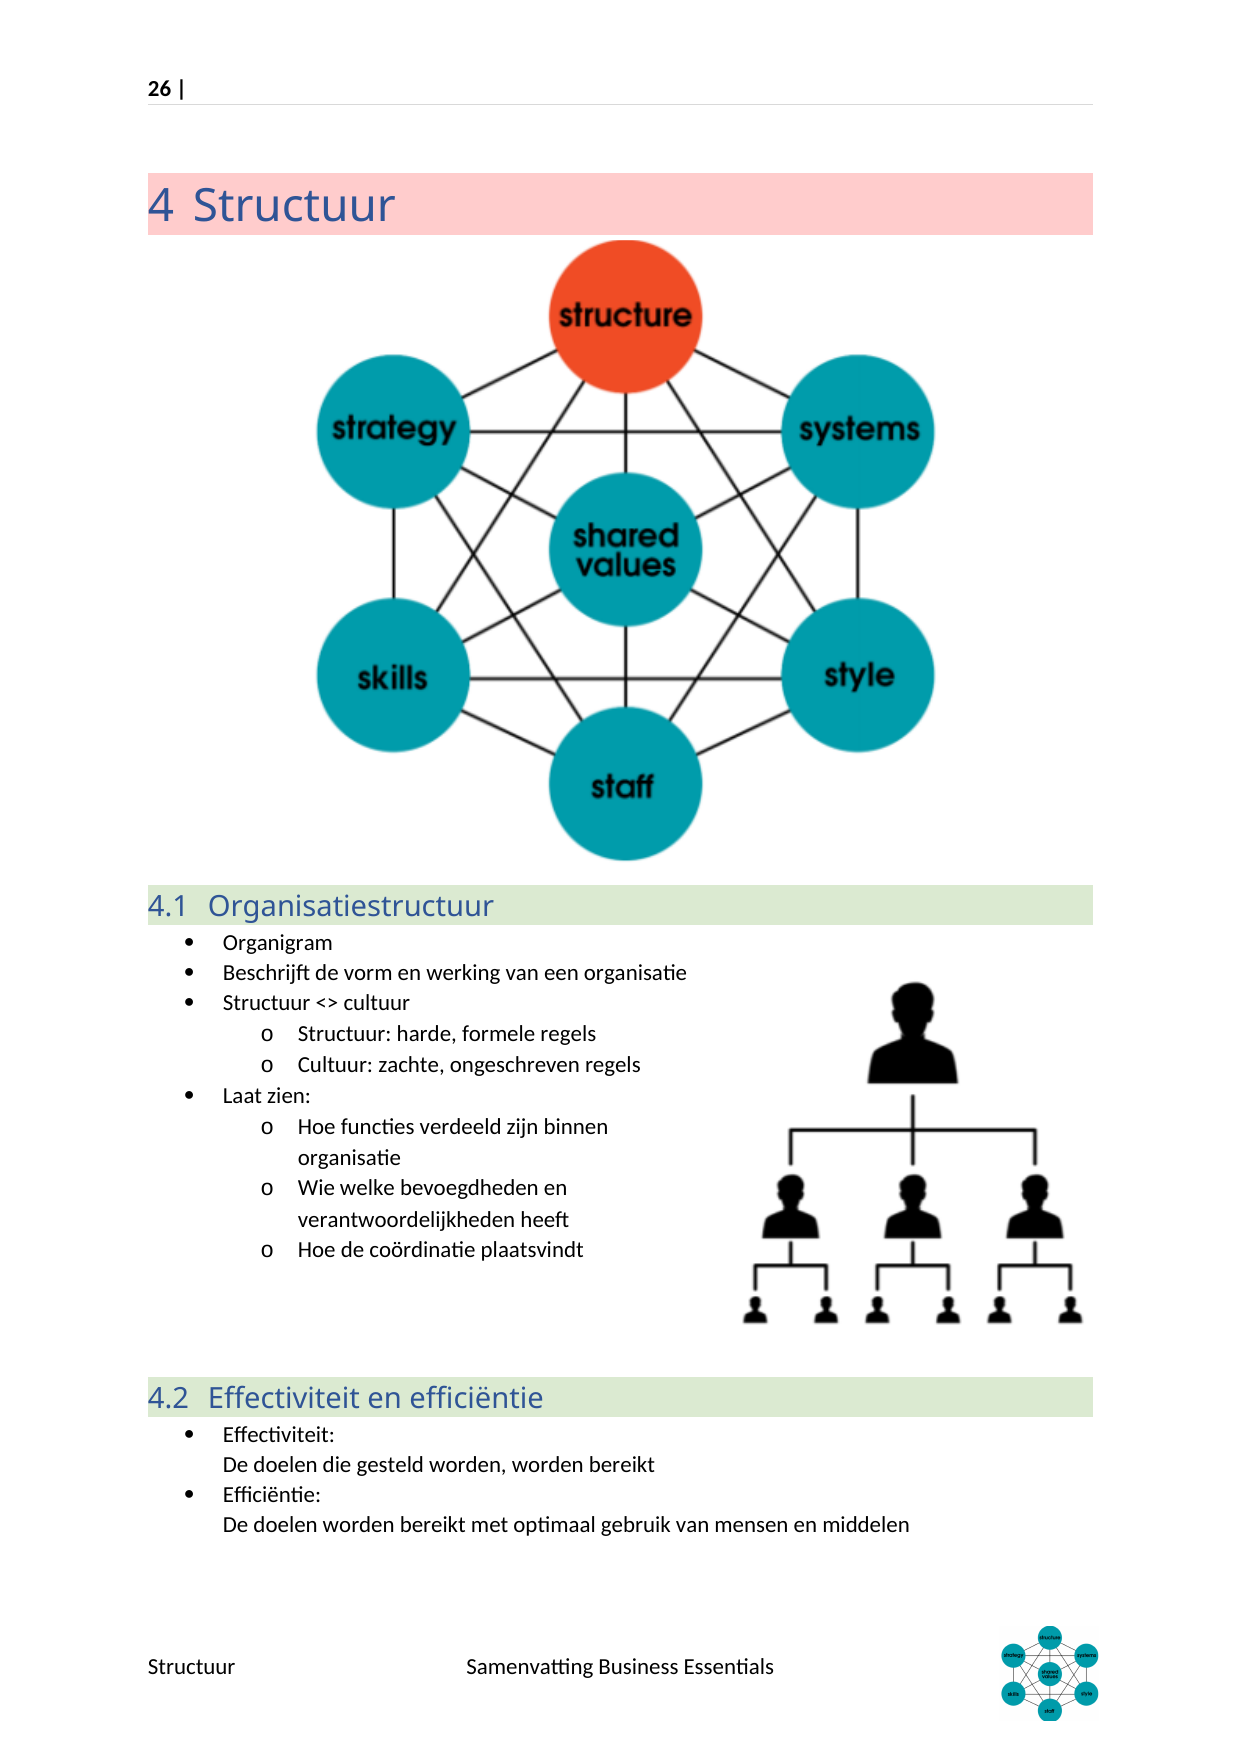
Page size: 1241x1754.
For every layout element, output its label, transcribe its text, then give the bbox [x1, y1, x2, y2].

list Structuur: harde, formele regels [260, 1019, 730, 1048]
list Structuur <> cultuur [185, 988, 730, 1017]
list Wie welke bevoegdheden en verantwoordelijkheden heeft [260, 1173, 730, 1233]
subtitle Structuur [148, 173, 1093, 235]
list Hoe de coördinatie plaatsvindt [260, 1235, 730, 1264]
list Effectiviteit: De doelen die gesteld worden, worden bereikt [185, 1420, 1093, 1478]
list Cultuur: zachte, ongeschreven regels [260, 1050, 730, 1079]
picture [730, 960, 1090, 1351]
picture [285, 240, 956, 867]
list Laat zien: [185, 1082, 730, 1110]
subtitle Effectiviteit en efficiëntie [148, 1377, 1093, 1417]
list Beschrijft de vorm en werking van een organisatie [185, 958, 1093, 986]
subtitle Organisatiestructuur [148, 885, 1093, 925]
list Efficiëntie: De doelen worden bereikt met optimaal gebruik van mensen en middelen [185, 1480, 1093, 1538]
picture [998, 1626, 1099, 1721]
list Organigram [185, 928, 1093, 956]
list Hoe functies verdeeld zijn binnen organisatie [260, 1112, 730, 1171]
